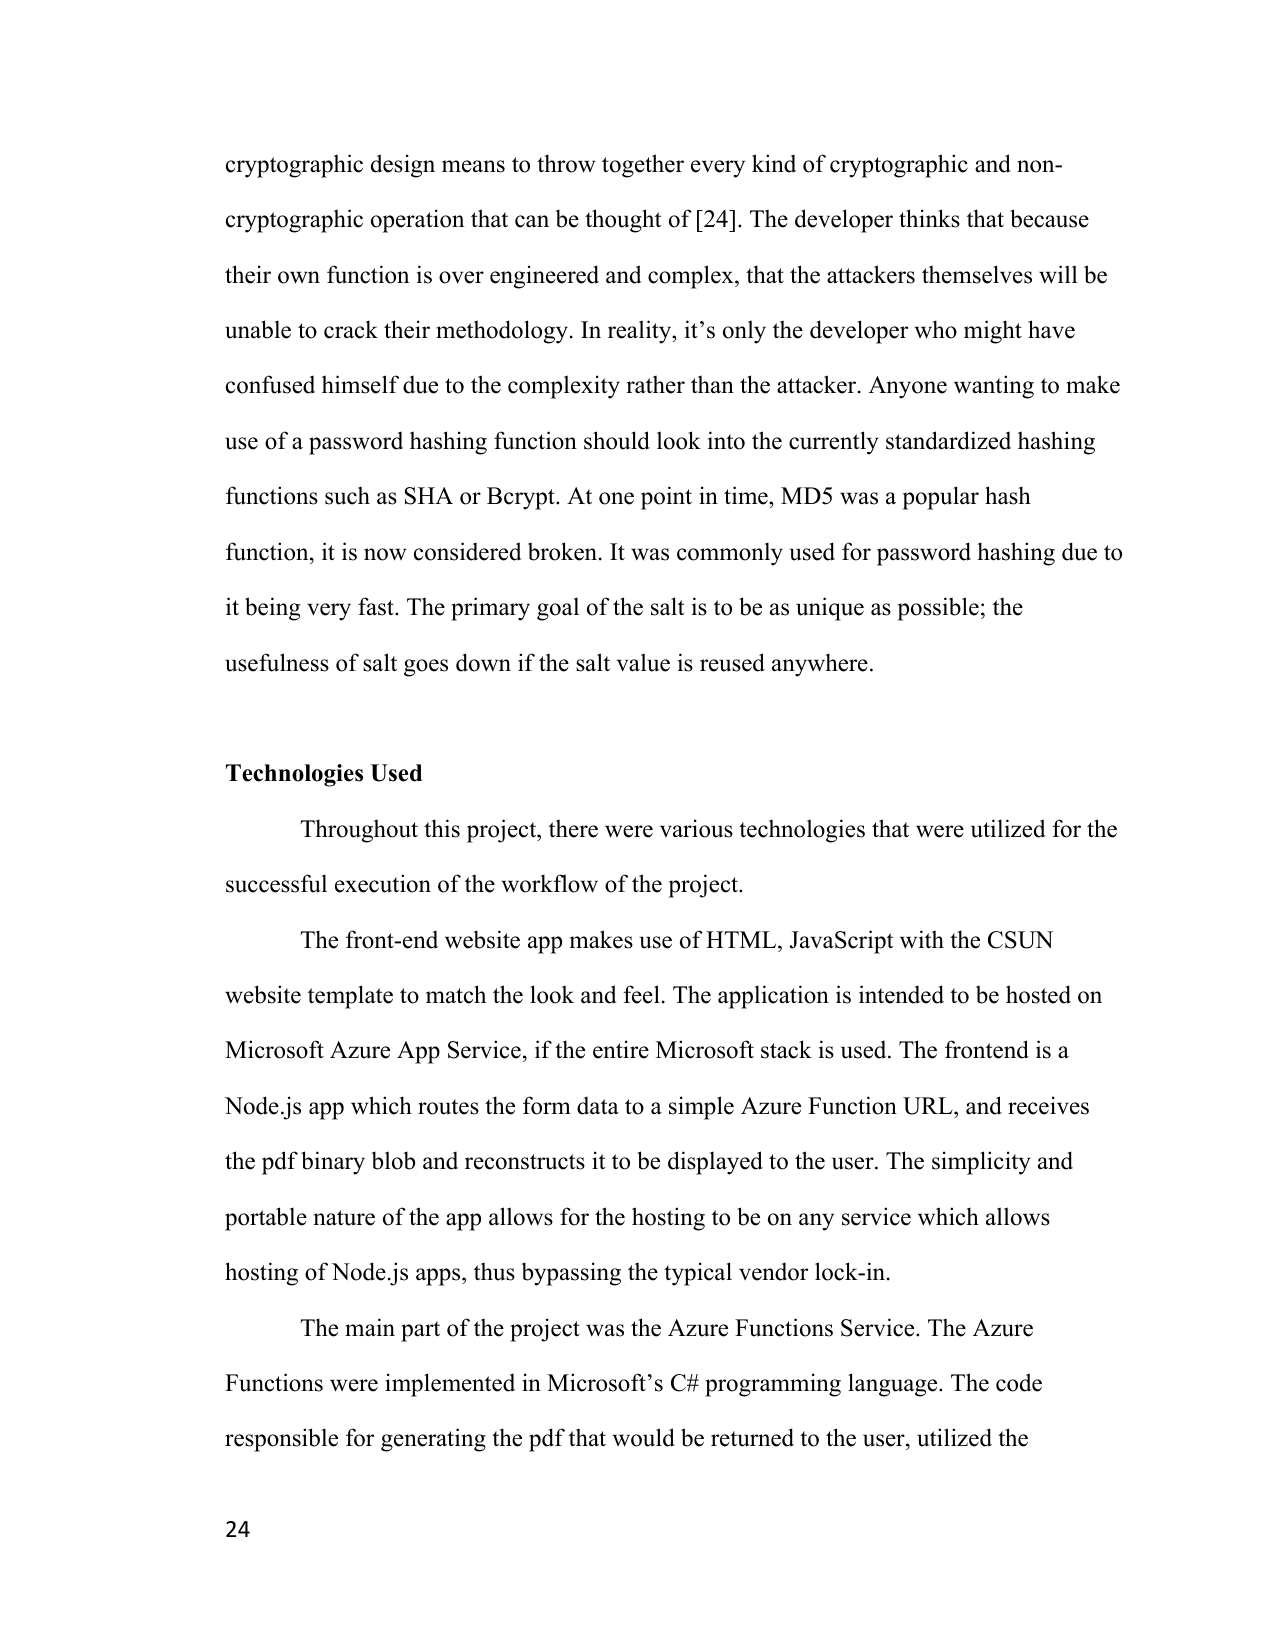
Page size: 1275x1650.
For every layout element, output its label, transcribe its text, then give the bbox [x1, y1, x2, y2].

text The front-end website app makes use of HTML, JavaScript with the CSUN website template to match the look and feel. The application is intended to be hosted on Microsoft Azure App Service, if the entire Microsoft stack is used. The frontend is a Node.js app which routes the form data to a simple Azure Function URL, and receives the pdf binary blob and reconstructs it to be displayed to the user. The simplicity and portable nature of the app allows for the hosting to be on any service which allows hosting of Node.js apps, thus bypassing the typical vendor lock-in. [225, 926, 1125, 1286]
text Technologies Used [225, 759, 1125, 787]
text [225, 1314, 1125, 1452]
text Throughout this project, there were various technologies that were utilized for the successful execution of the workflow of the project. [225, 815, 1125, 898]
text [225, 150, 1125, 676]
